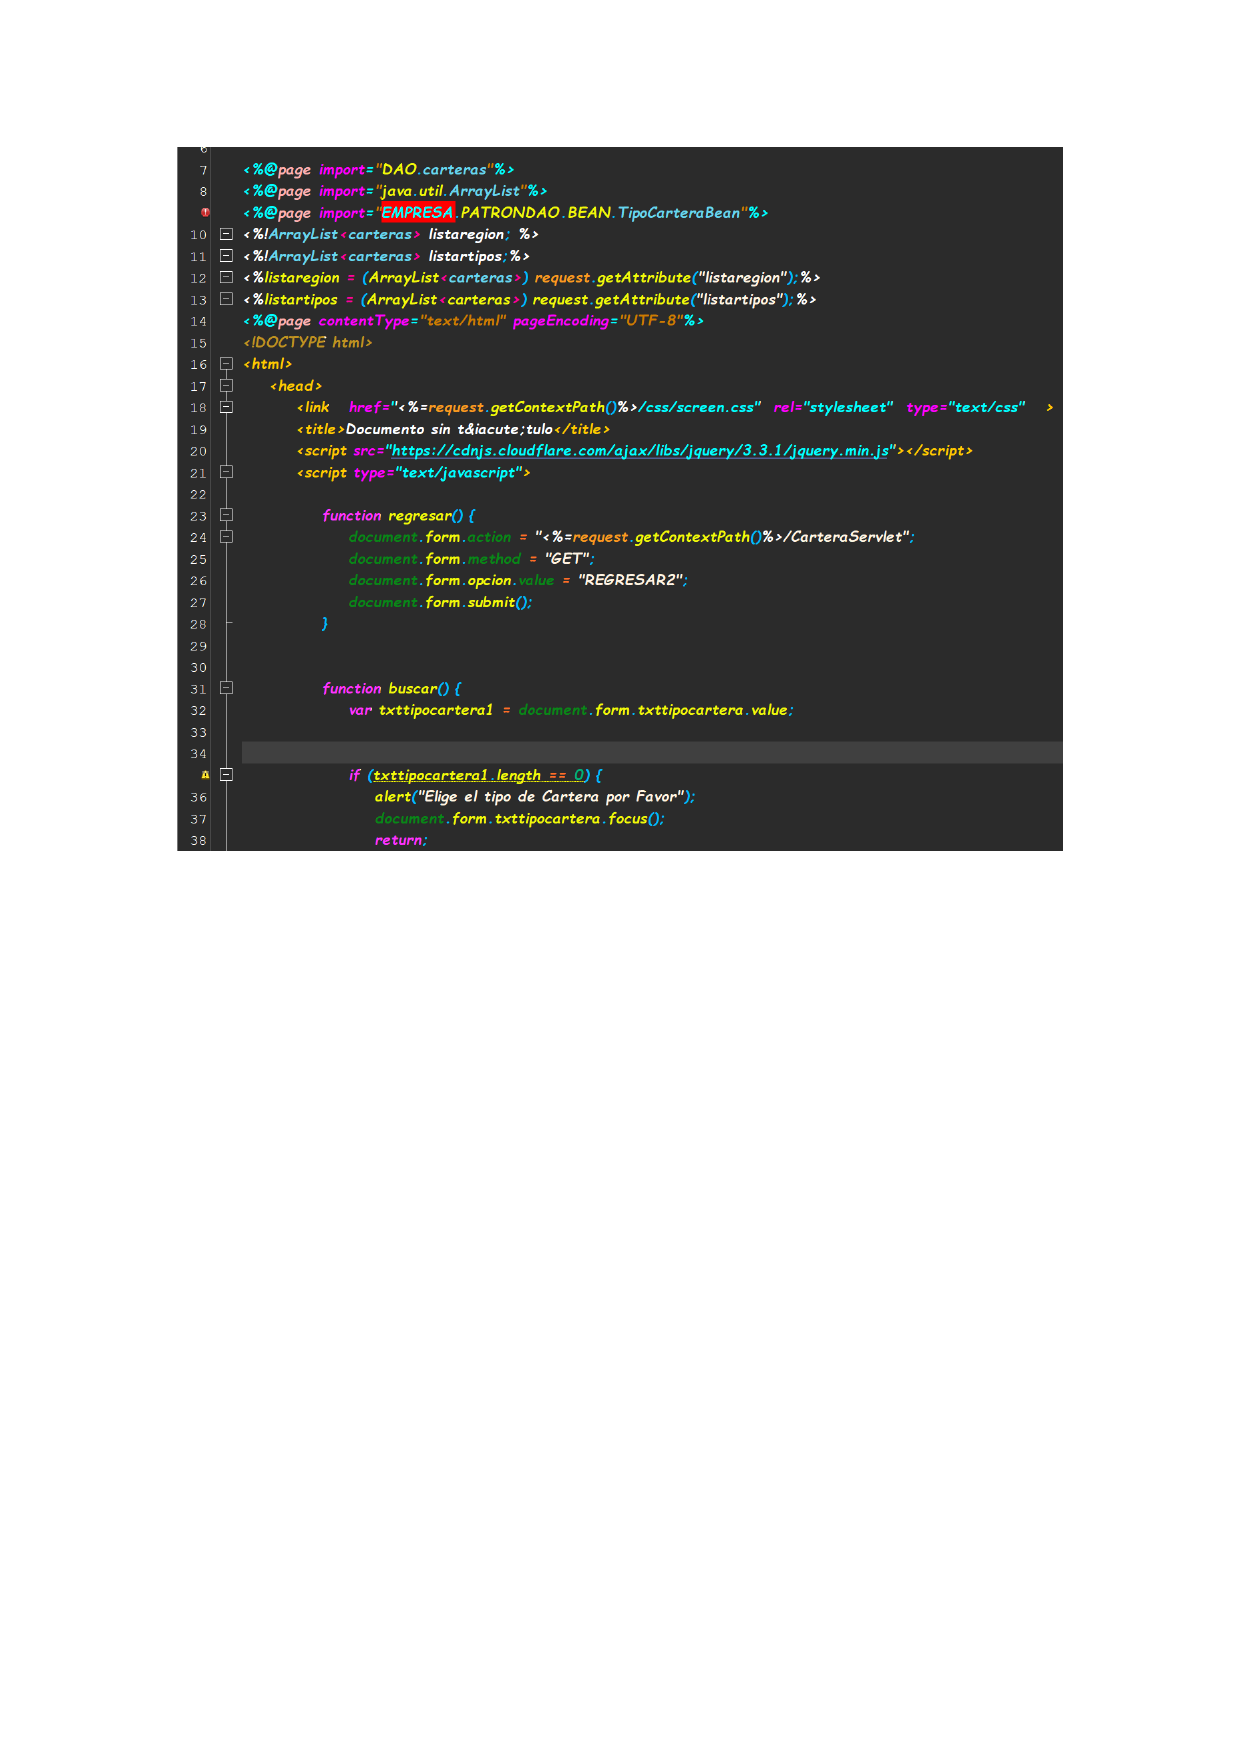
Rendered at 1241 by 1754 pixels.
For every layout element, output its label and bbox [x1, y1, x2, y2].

picture [177, 147, 1063, 851]
